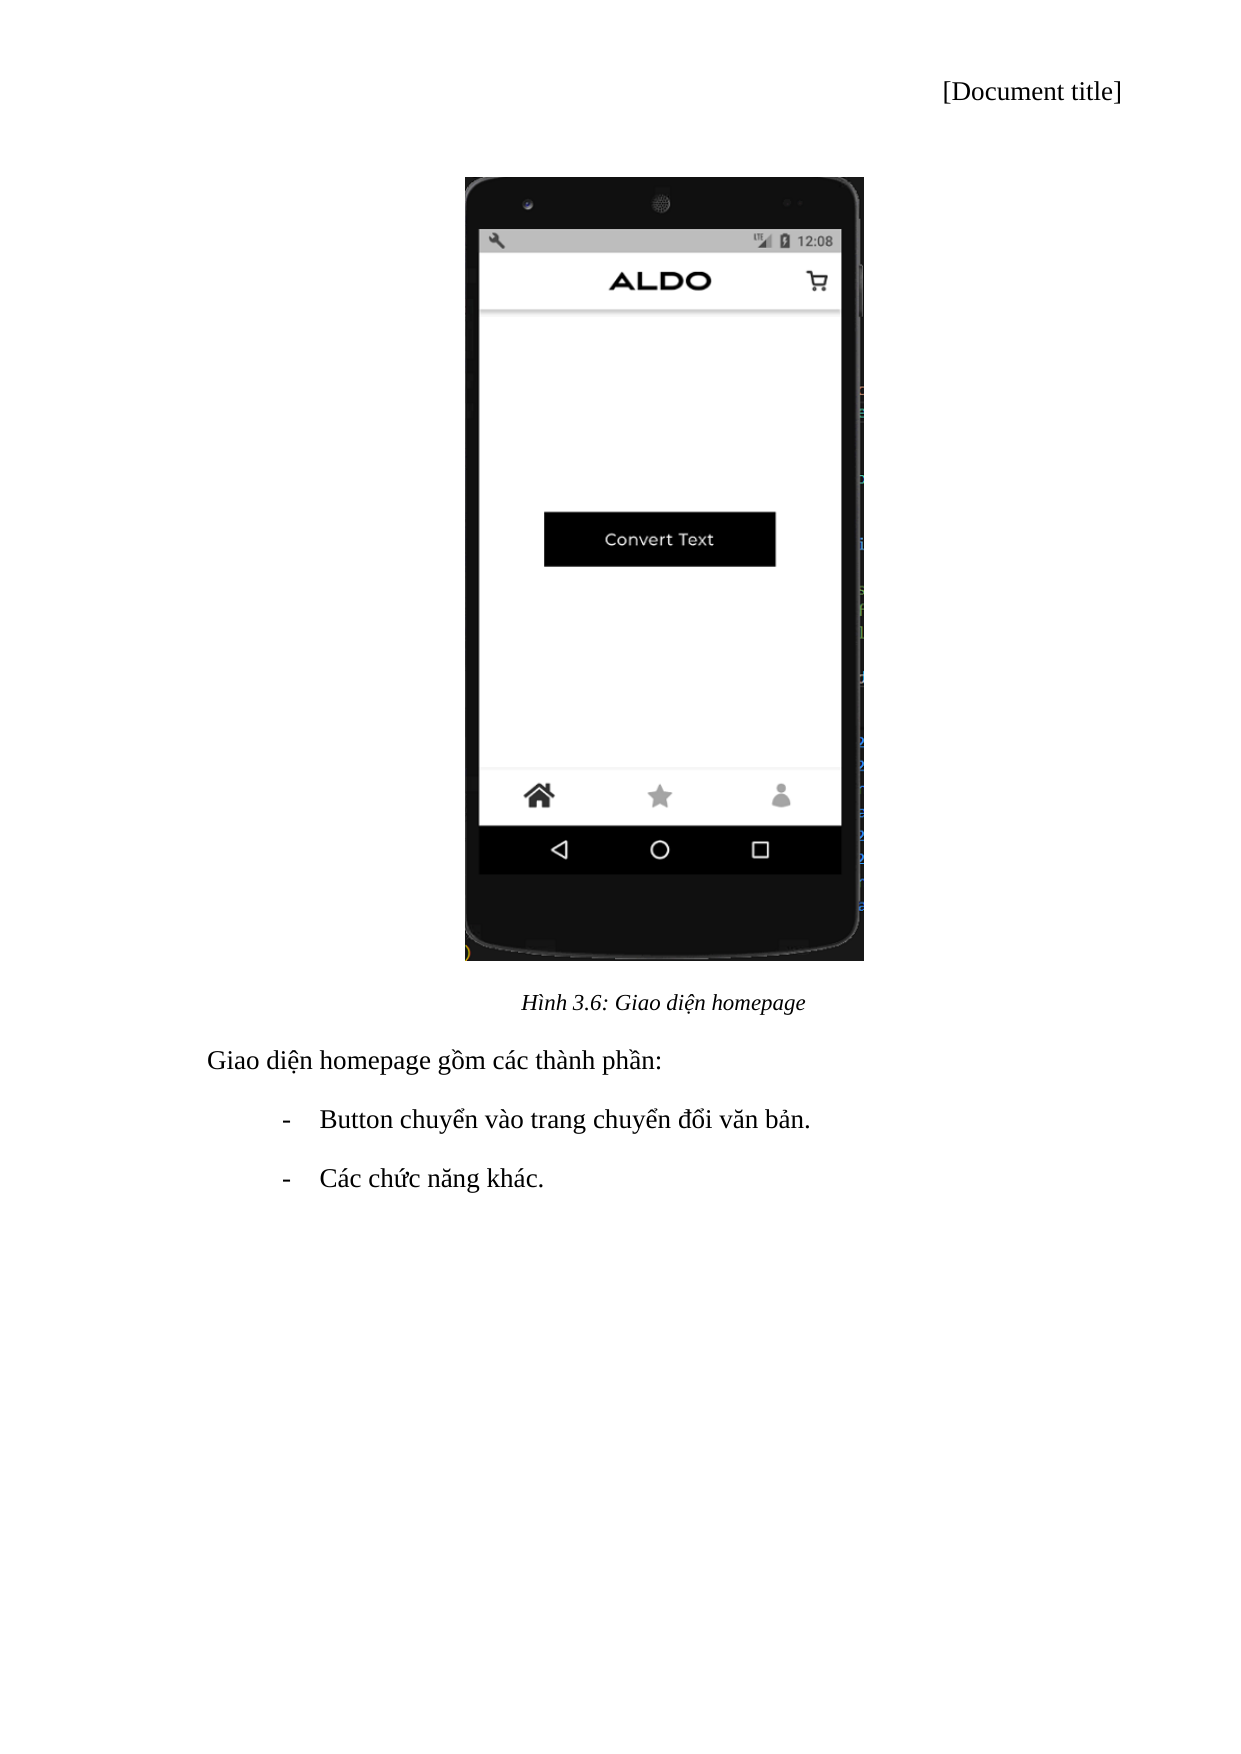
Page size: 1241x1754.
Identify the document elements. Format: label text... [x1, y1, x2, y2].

text Giao diện homepage gồm các thành phần: [207, 1044, 1122, 1075]
text Hình 3.6: Giao diện homepage [207, 988, 1122, 1015]
list Các chức năng khác. [282, 1162, 1122, 1193]
picture [465, 177, 864, 961]
list Button chuyển vào trang chuyển đổi văn bản. [282, 1103, 1122, 1134]
